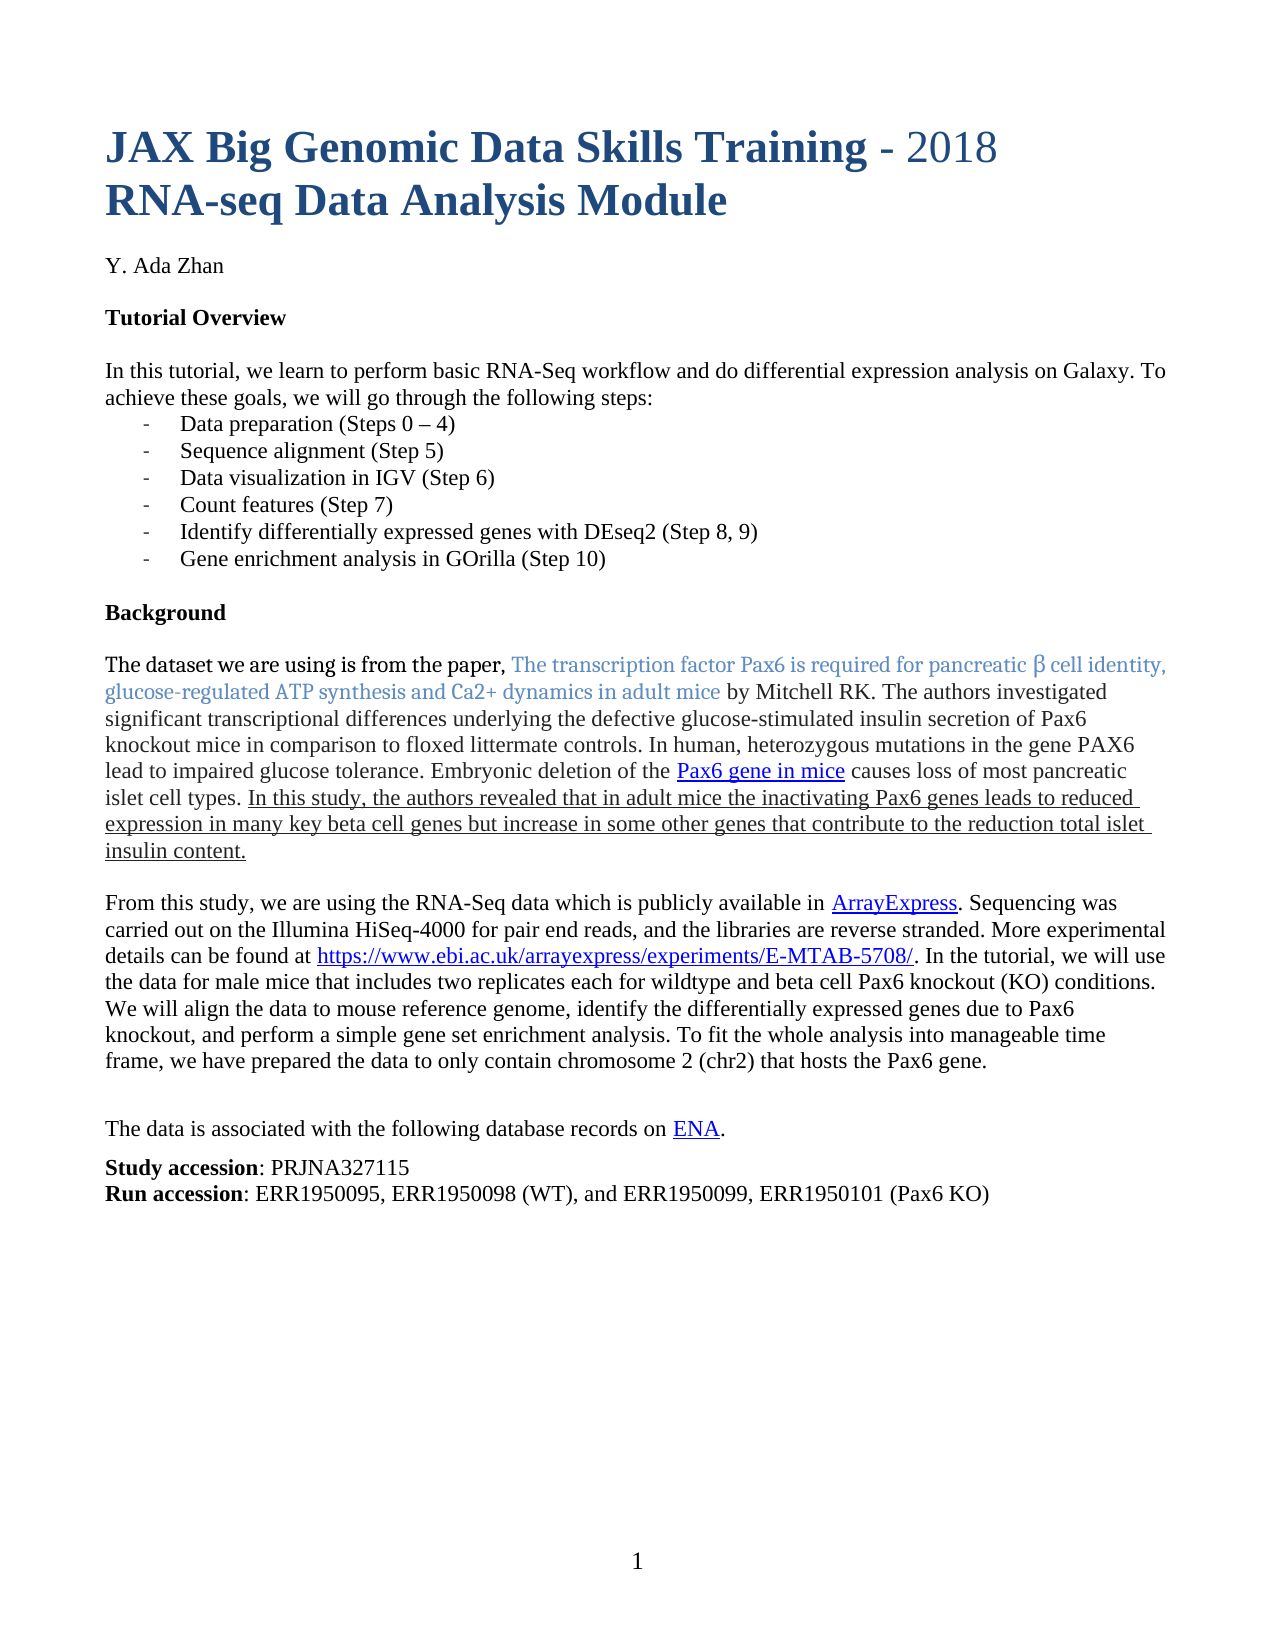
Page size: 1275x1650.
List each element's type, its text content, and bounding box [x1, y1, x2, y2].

text Run accession: ERR1950095, ERR1950098 (WT), and ERR1950099, ERR1950101 (Pax6 KO) [105, 1180, 1170, 1207]
list Gene enrichment analysis in GOrilla (Step 10) [142, 545, 1170, 572]
list Identify differentially expressed genes with DEseq2 (Step 8, 9) [142, 518, 1170, 545]
text RNA-seq Data Analysis Module [105, 173, 1170, 225]
text The dataset we are using is from the paper, The transcription factor Pax6 is required for pancreatic β cell identity, glucose-regulated ATP synthesis and Ca2+ dynamics in adult mice by Mitchell RK. The authors investigated significant transcriptional differences underlying the defective glucose-stimulated insulin secretion of Pax6 knockout mice in comparison to floxed littermate controls. In human, heterozygous mutations in the gene PAX6 lead to impaired glucose tolerance. Embryonic deletion of the Pax6 gene in mice causes loss of most pancreatic islet cell types. In this study, the authors revealed that in adult mice the inactivating Pax6 genes leads to reduced expression in many key beta cell genes but increase in some other genes that contribute to the reduction total islet insulin content. [105, 651, 1170, 863]
list Data visualization in IGV (Step 6) [142, 464, 1170, 491]
text Background [105, 599, 1170, 625]
list Sequence alignment (Step 5) [142, 437, 1170, 464]
text In this tutorial, we learn to perform basic RNA-Seq workflow and do differential expression analysis on Galaxy. To achieve these goals, we will go through the following steps: [105, 357, 1170, 410]
text From this study, we are using the RNA-Seq data which is publicly available in ArrayExpress. Sequencing was carried out on the Illumina HiSeq-4000 for pair end reads, and the libraries are reverse stranded. More experimental details can be found at https://www.ebi.ac.uk/arrayexpress/experiments/E-MTAB-5708/. In the tutorial, we will use the data for male mice that includes two replicates each for wildtype and beta cell Pax6 knockout (KO) conditions. We will align the data to mouse reference genome, identify the differentially expressed genes due to Pax6 knockout, and perform a simple gene set enrichment analysis. To fit the whole analysis into manageable time frame, we have prepared the data to only contain chromosome 2 (chr2) that hosts the Pax6 gene. [105, 889, 1170, 1074]
text The data is associated with the following database records on ENA. [105, 1115, 1170, 1141]
text Y. Ada Zhan [105, 252, 1170, 278]
text Study accession: PRJNA327115 [105, 1154, 1170, 1180]
text Tutorial Overview [105, 304, 1170, 331]
list Data preparation (Steps 0 – 4) [142, 410, 1170, 437]
list Count features (Step 7) [142, 491, 1170, 518]
text JAX Big Genomic Data Skills Training - 2018 [105, 120, 1170, 173]
